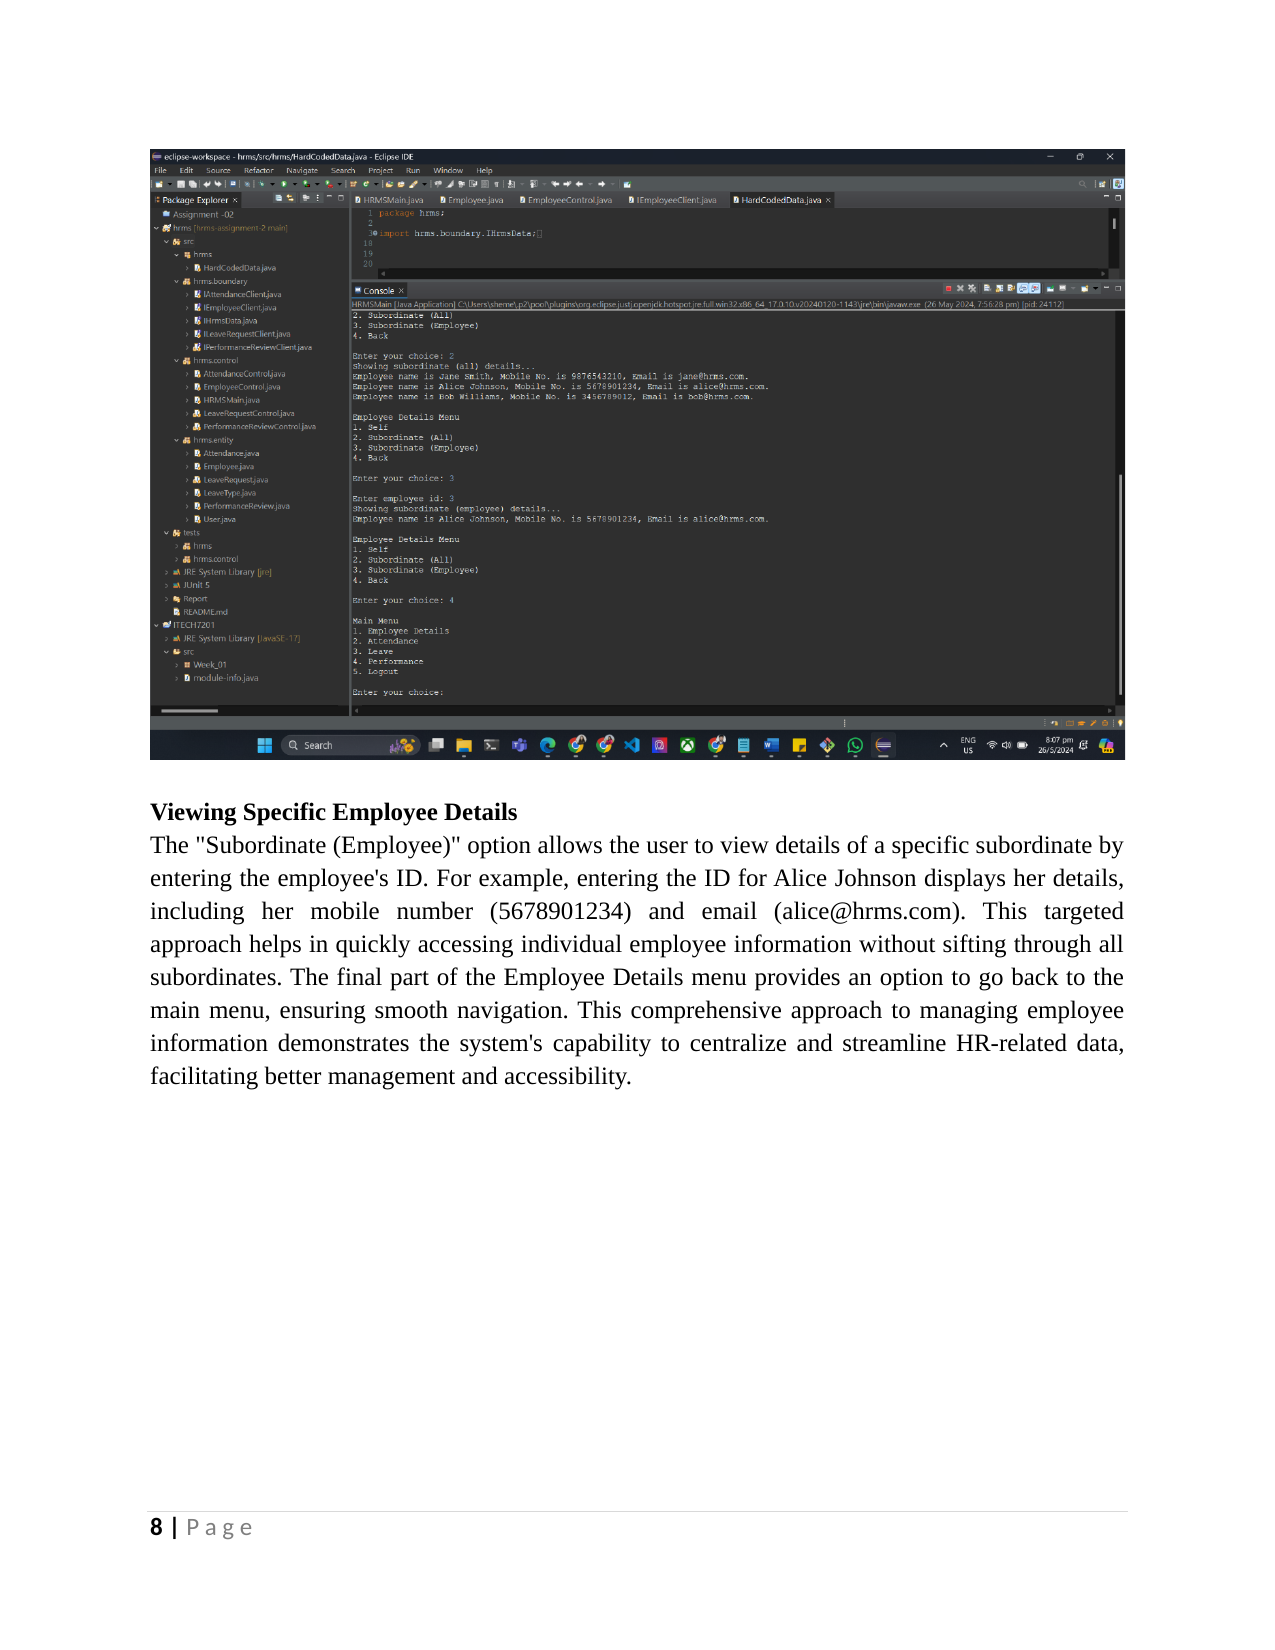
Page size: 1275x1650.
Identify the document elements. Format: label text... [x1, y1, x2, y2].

text Viewing Specific Employee Details [150, 797, 1125, 825]
text The "Subordinate (Employee)" option allows the user to view details of a specific subordinate by entering the employee's ID. For example, entering the ID for Alice Johnson displays her details, including her mobile number (5678901234) and email (alice@hrms.com). This targeted approach helps in quickly accessing individual employee information without sifting through all subordinates. The final part of the Employee Details menu provides an option to go back to the main menu, ensuring smooth navigation. This comprehensive approach to managing employee information demonstrates the system's capability to centralize and streamline HR-related data, facilitating better management and accessibility. [150, 830, 1125, 1089]
picture [150, 149, 1126, 760]
